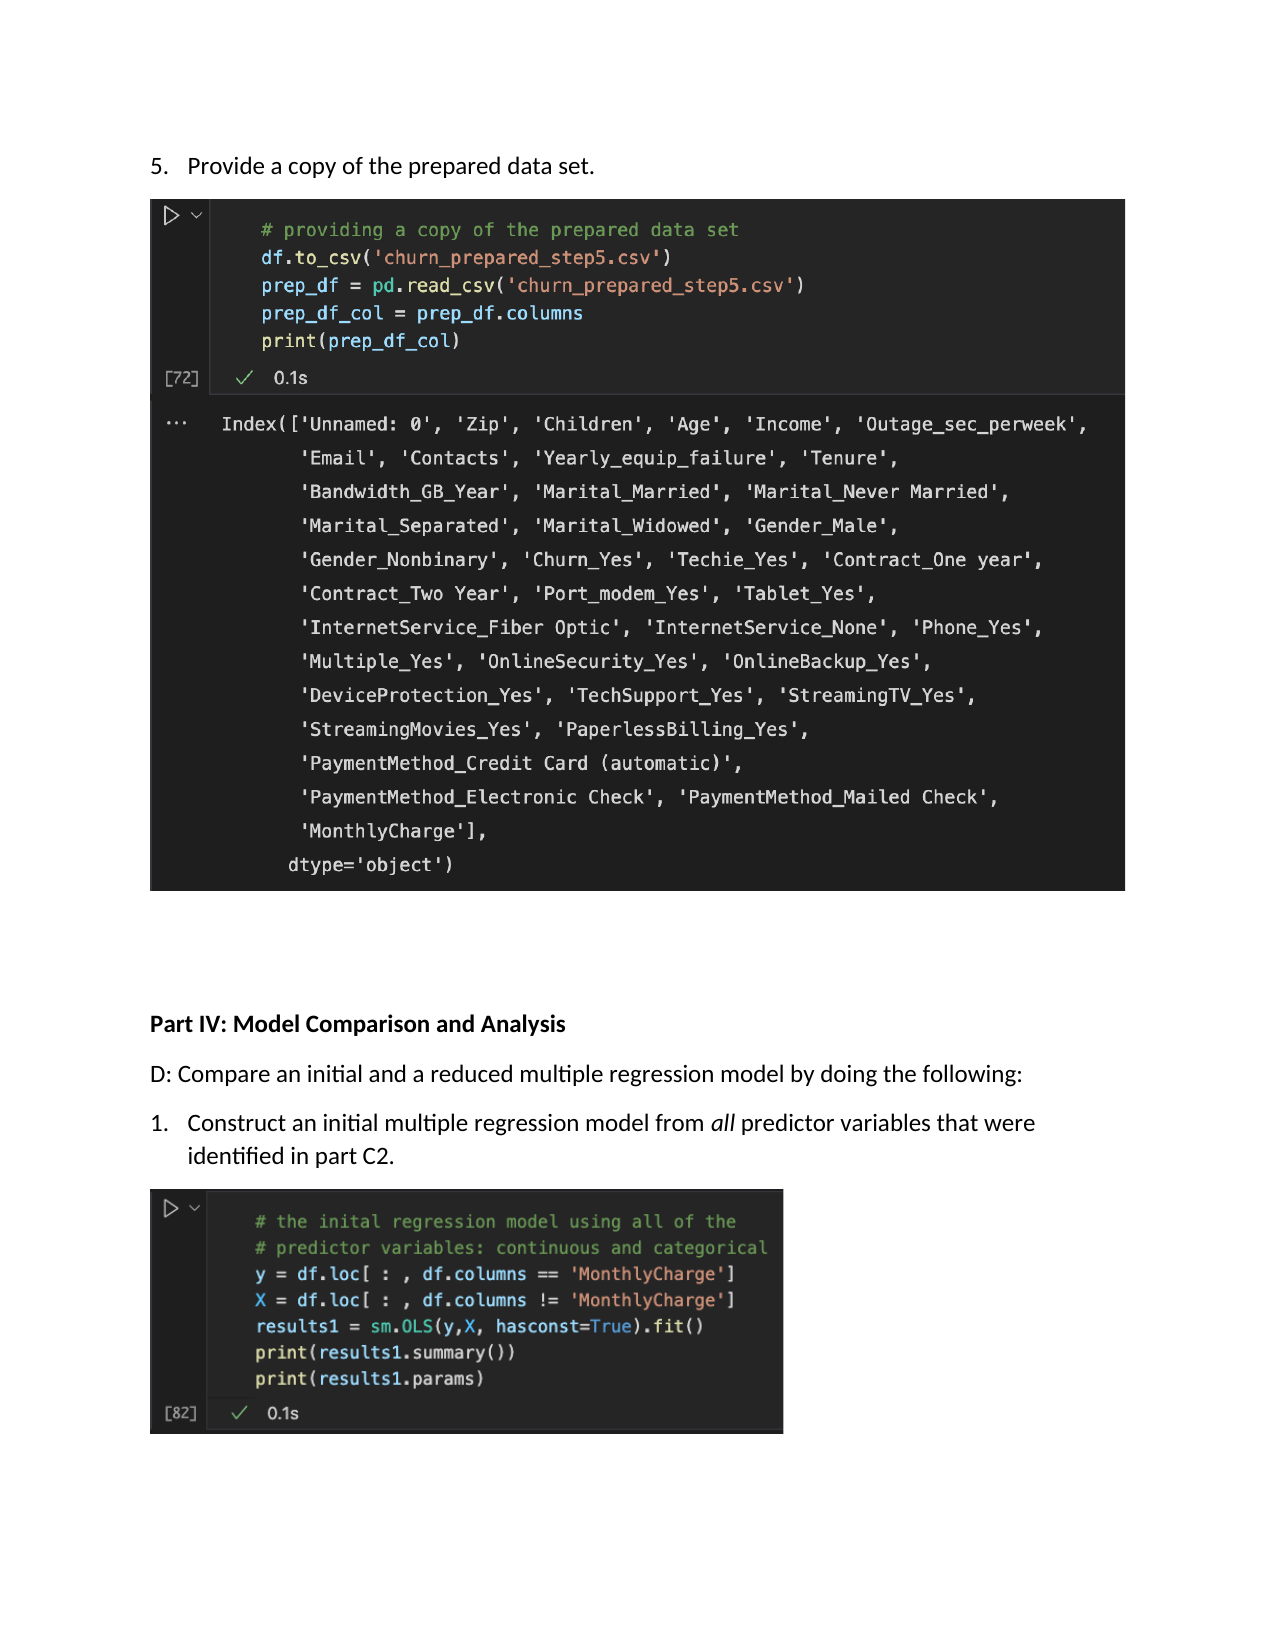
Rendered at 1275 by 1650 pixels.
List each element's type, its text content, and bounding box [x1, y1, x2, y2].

text Part IV: Model Comparison and Analysis [150, 1008, 1125, 1039]
list Provide a copy of the prepared data set. [150, 150, 1125, 181]
picture [150, 1189, 784, 1434]
text D: Compare an initial and a reduced multiple regression model by doing the following: [150, 1058, 1125, 1088]
picture [150, 199, 1125, 891]
list Construct an initial multiple regression model from all predictor variables that were identified in part C2. [150, 1107, 1125, 1171]
